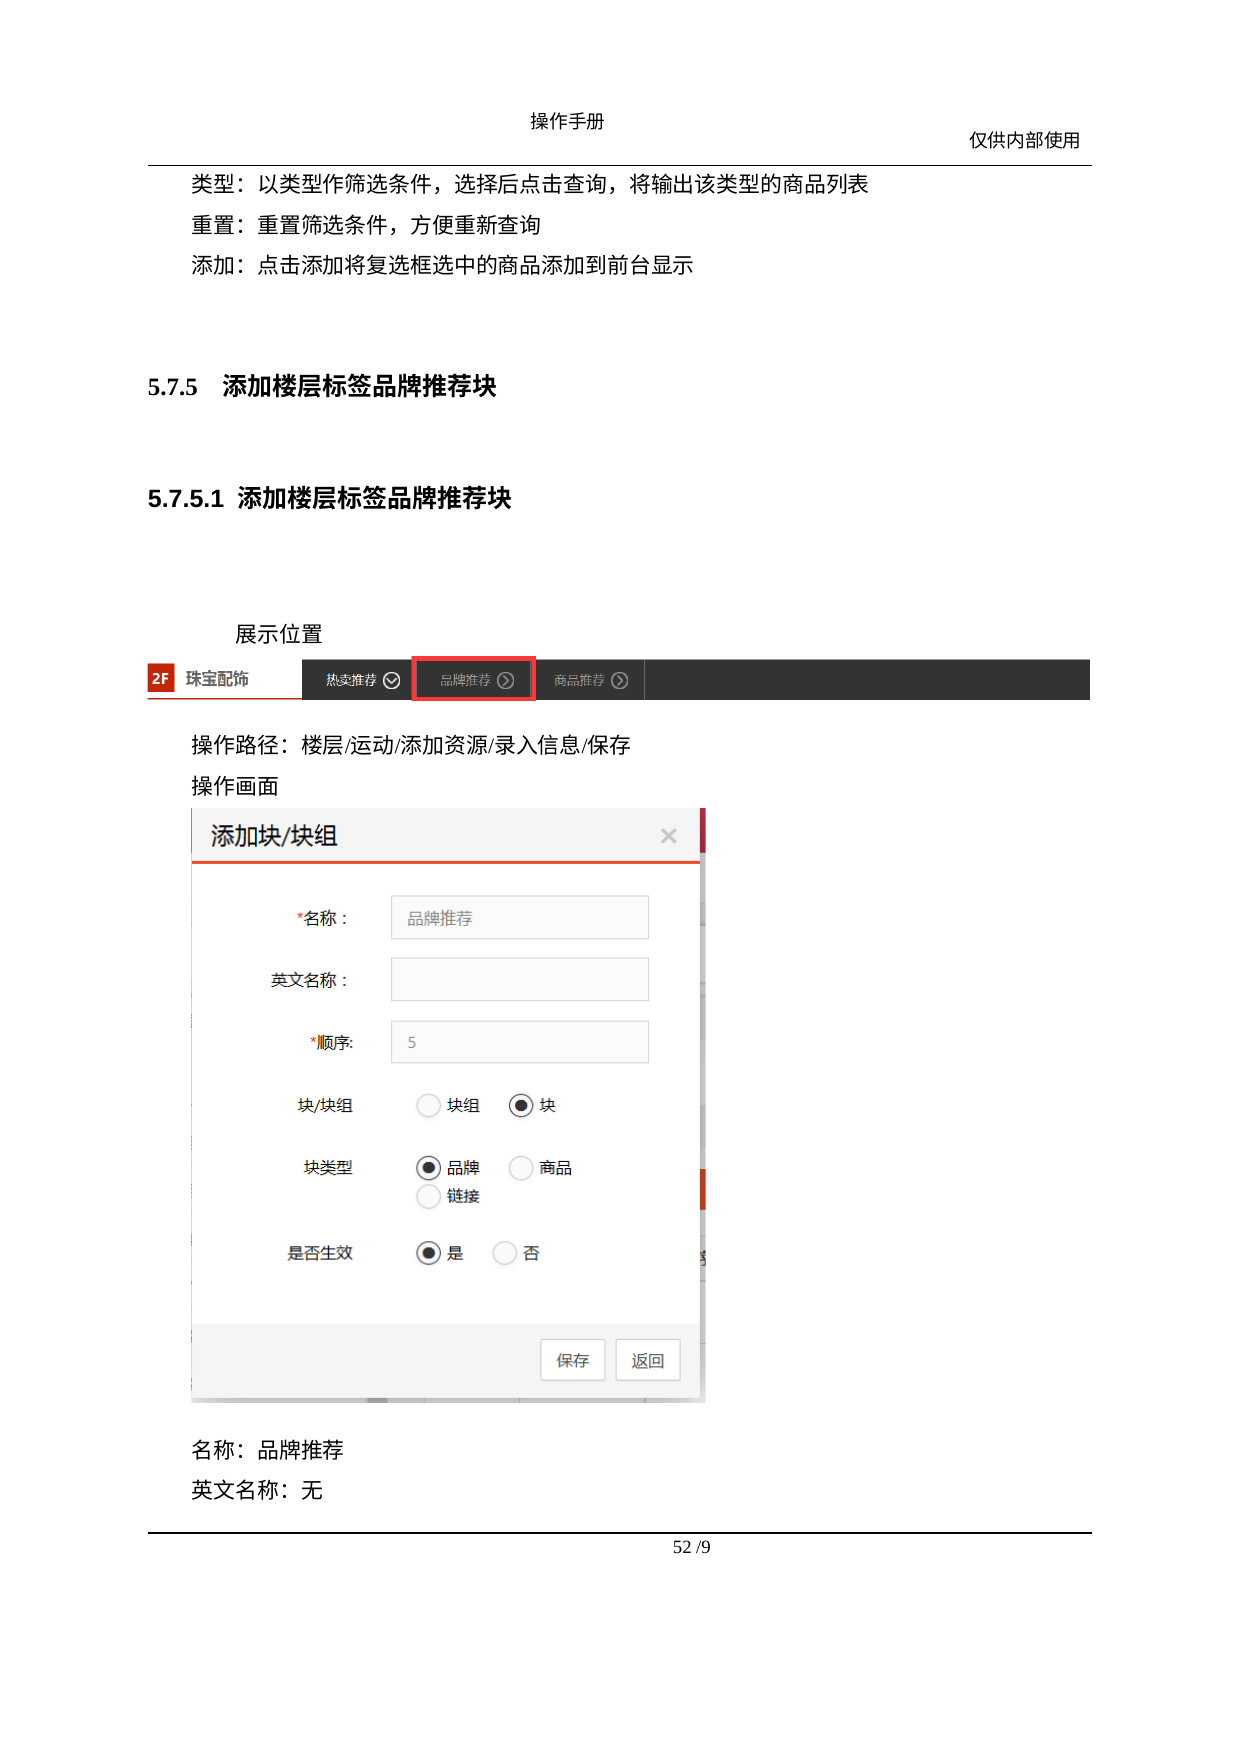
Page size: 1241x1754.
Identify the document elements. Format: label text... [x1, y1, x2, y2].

picture [147, 656, 1094, 701]
text 重置：重置筛选条件，方便重新查询 [148, 207, 1092, 240]
text 展示位置 [191, 616, 1092, 649]
text 名称：品牌推荐 [148, 1432, 1092, 1465]
text 添加：点击添加将复选框选中的商品添加到前台显示 [148, 248, 1092, 280]
subtitle 添加楼层标签品牌推荐块 [148, 352, 1092, 417]
subtitle 添加楼层标签品牌推荐块 [148, 464, 1092, 529]
picture [191, 808, 706, 1403]
text 操作画面 [148, 768, 1092, 801]
text 英文名称：无 [148, 1473, 1092, 1505]
text 操作路径：楼层/运动/添加资源/录入信息/保存 [148, 728, 1092, 760]
text 类型：以类型作筛选条件，选择后点击查询，将输出该类型的商品列表 [148, 167, 1092, 199]
